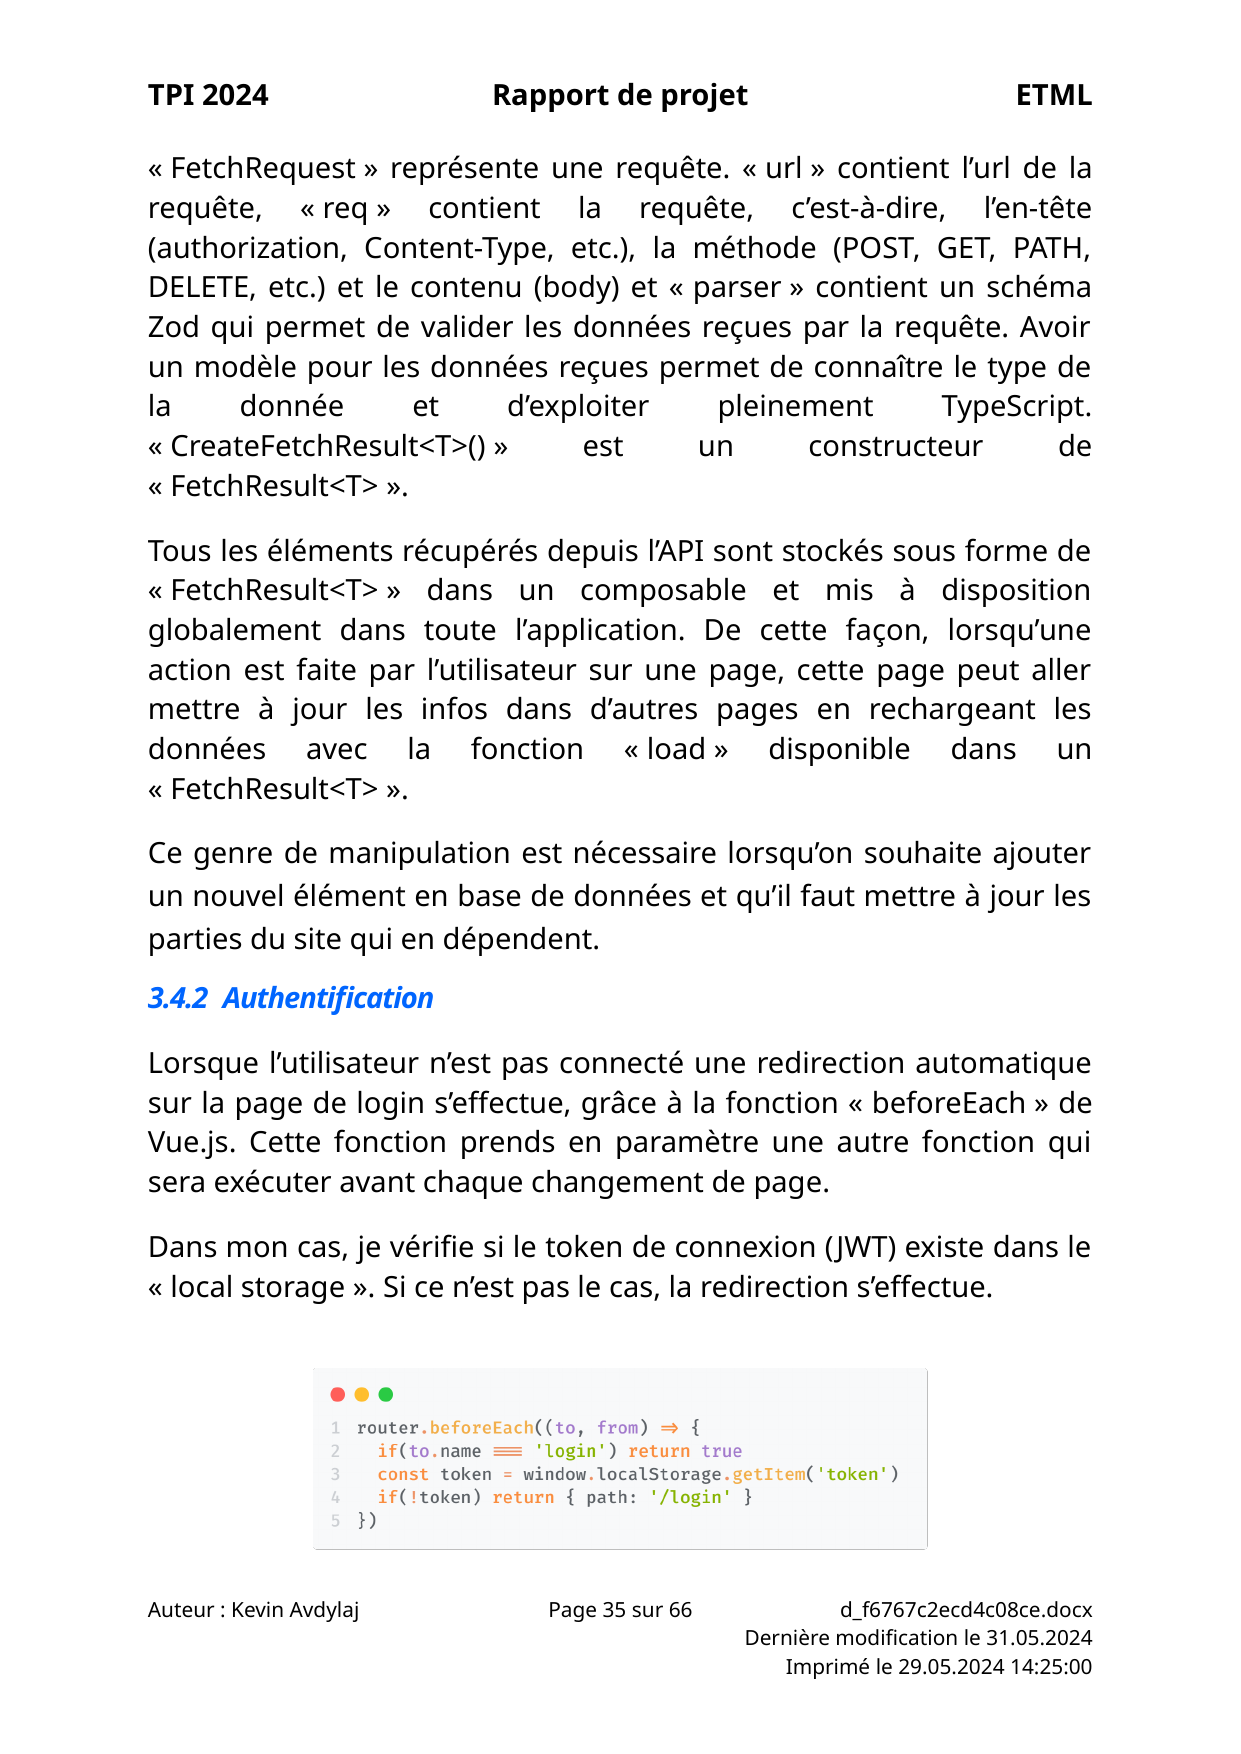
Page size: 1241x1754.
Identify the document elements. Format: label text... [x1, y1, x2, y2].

text Lorsque l’utilisateur n’est pas connecté une redirection automatique sur la page de login s’effectue, grâce à la fonction « beforeEach » de Vue.js. Cette fonction prends en paramètre une autre fonction qui sera exécuter avant chaque changement de page. [148, 1042, 1093, 1201]
subtitle Authentification [148, 978, 1093, 1017]
text Tous les éléments récupérés depuis l’API sont stockés sous forme de « FetchResult<T> » dans un composable et mis à disposition globalement dans toute l’application. De cette façon, lorsqu’une action est faite par l’utilisateur sur une page, cette page peut aller mettre à jour les infos dans d’autres pages en rechargeant les données avec la fonction « load » disponible dans un « FetchResult<T> ». [148, 530, 1093, 808]
text « FetchRequest » représente une requête. « url » contient l’url de la requête, « req » contient la requête, c’est-à-dire, l’en-tête (authorization, Content-Type, etc.), la méthode (POST, GET, PATH, DELETE, etc.) et le contenu (body) et « parser » contient un schéma Zod qui permet de valider les données reçues par la requête. Avoir un modèle pour les données reçues permet de connaître le type de la donnée et d’exploiter pleinement TypeScript. « CreateFetchResult<T>() » est un constructeur de « FetchResult<T> ». [148, 148, 1093, 505]
picture [275, 1330, 965, 1587]
text Ce genre de manipulation est nécessaire lorsqu’on souhaite ajouter un nouvel élément en base de données et qu’il faut mettre à jour les parties du site qui en dépendent. [148, 833, 1093, 958]
text Dans mon cas, je vérifie si le token de connexion (JWT) existe dans le « local storage ». Si ce n’est pas le cas, la redirection s’effectue. [148, 1226, 1093, 1306]
